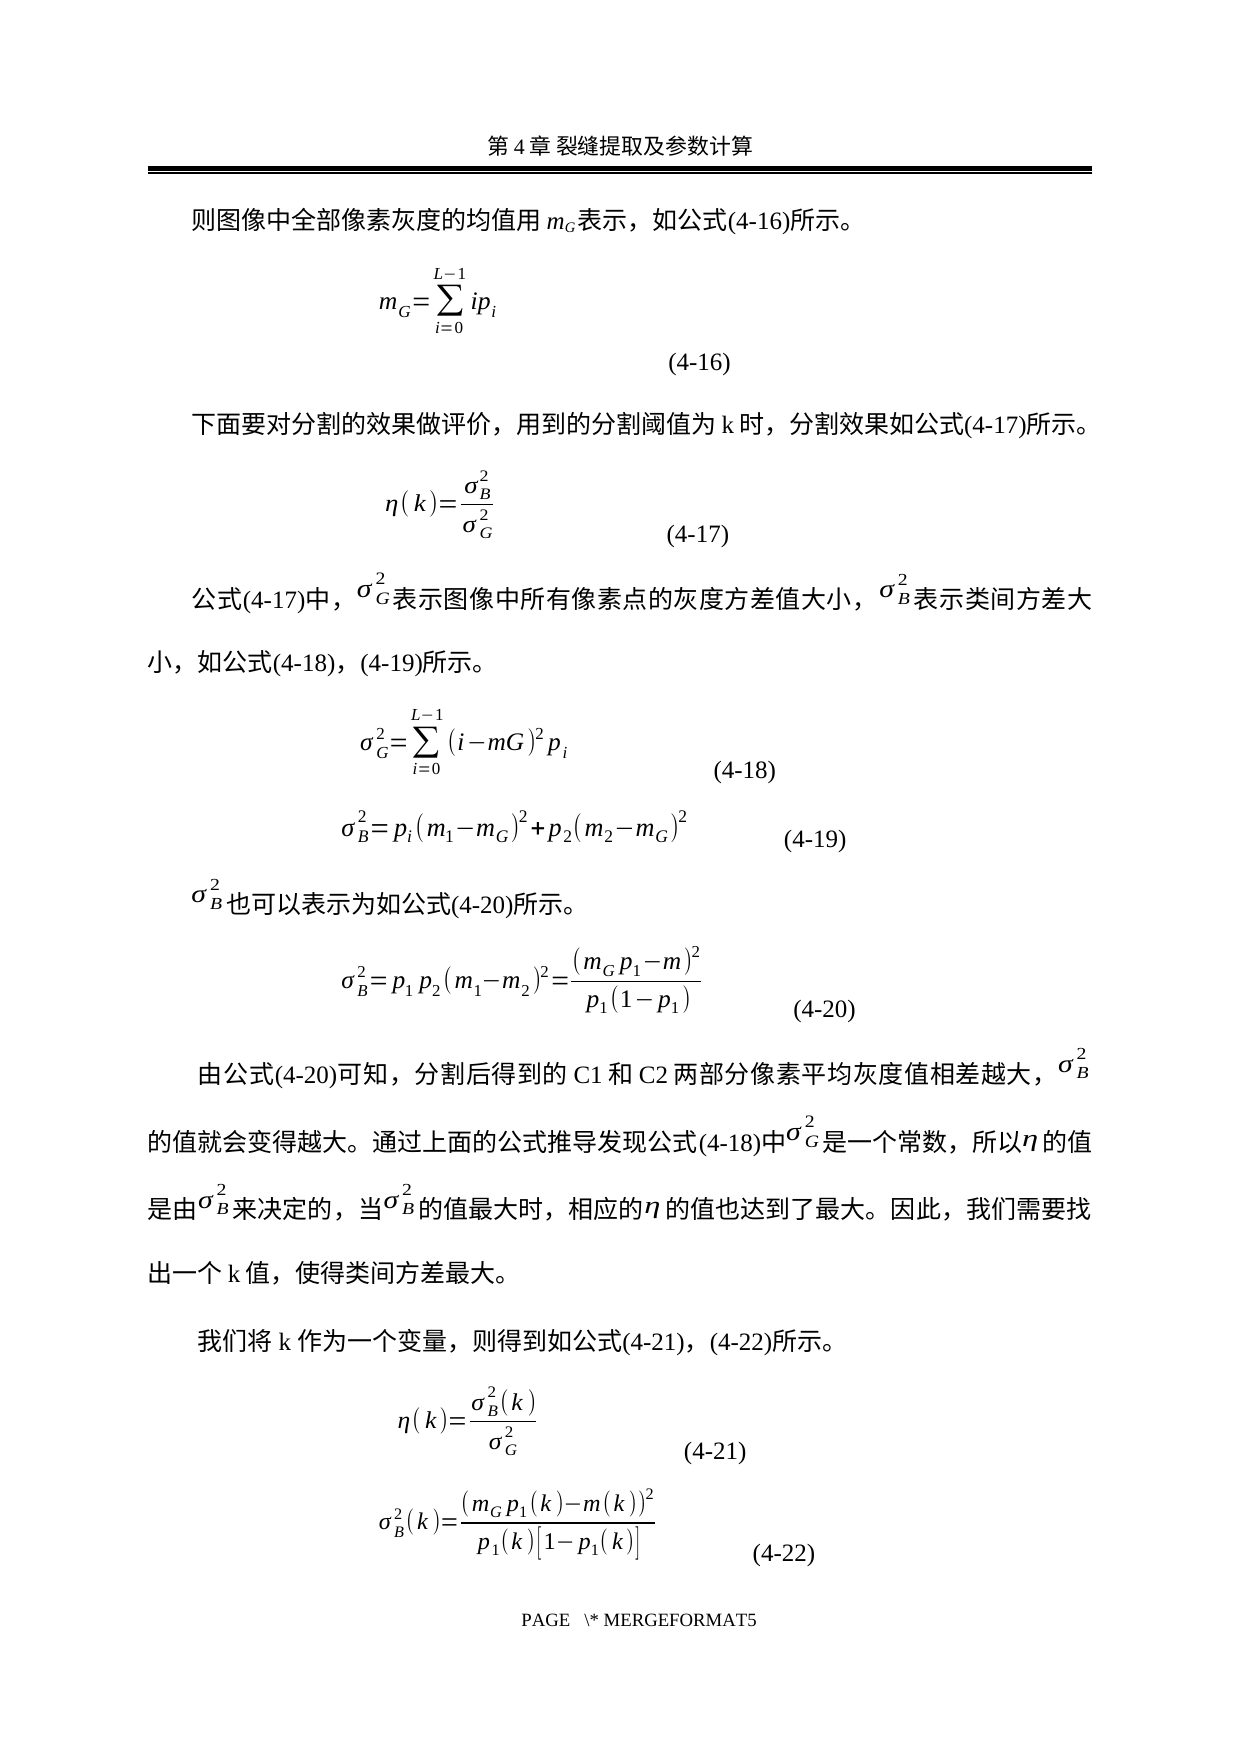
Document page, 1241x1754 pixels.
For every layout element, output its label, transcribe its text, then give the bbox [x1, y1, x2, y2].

text (4-16) [148, 253, 1092, 389]
text 则图像中全部像素灰度的均值用mG表示，如公式(4-16)所示。 [148, 185, 1092, 253]
text 我们将 k 作为一个变量，则得到如公式(4-21)，(4-22)所示。 [148, 1306, 1092, 1373]
text (4-21) [148, 1373, 1092, 1475]
text (4-17) [148, 457, 1092, 558]
text 公式(4-17)中，表示图像中所有像素点的灰度方差值大小，表示类间方差大小，如公式(4-18)，(4-19)所示。 [148, 558, 1092, 694]
text 下面要对分割的效果做评价，用到的分割阈值为k时，分割效果如公式(4-17)所示。 [148, 389, 1092, 457]
text (4-20) [148, 932, 1092, 1034]
text (4-18) [148, 694, 1092, 796]
text 由公式(4-20)可知，分割后得到的C1和C2两部分像素平均灰度值相差越大，的值就会变得越大。通过上面的公式推导发现公式(4-18)中是一个常数，所以的值是由来决定的，当的值最大时，相应的的值也达到了最大。因此，我们需要找出一个k值，使得类间方差最大。 [148, 1034, 1092, 1306]
text (4-22) [148, 1475, 1092, 1577]
text 也可以表示为如公式(4-20)所示。 [148, 864, 1092, 932]
text (4-19) [148, 796, 1092, 864]
